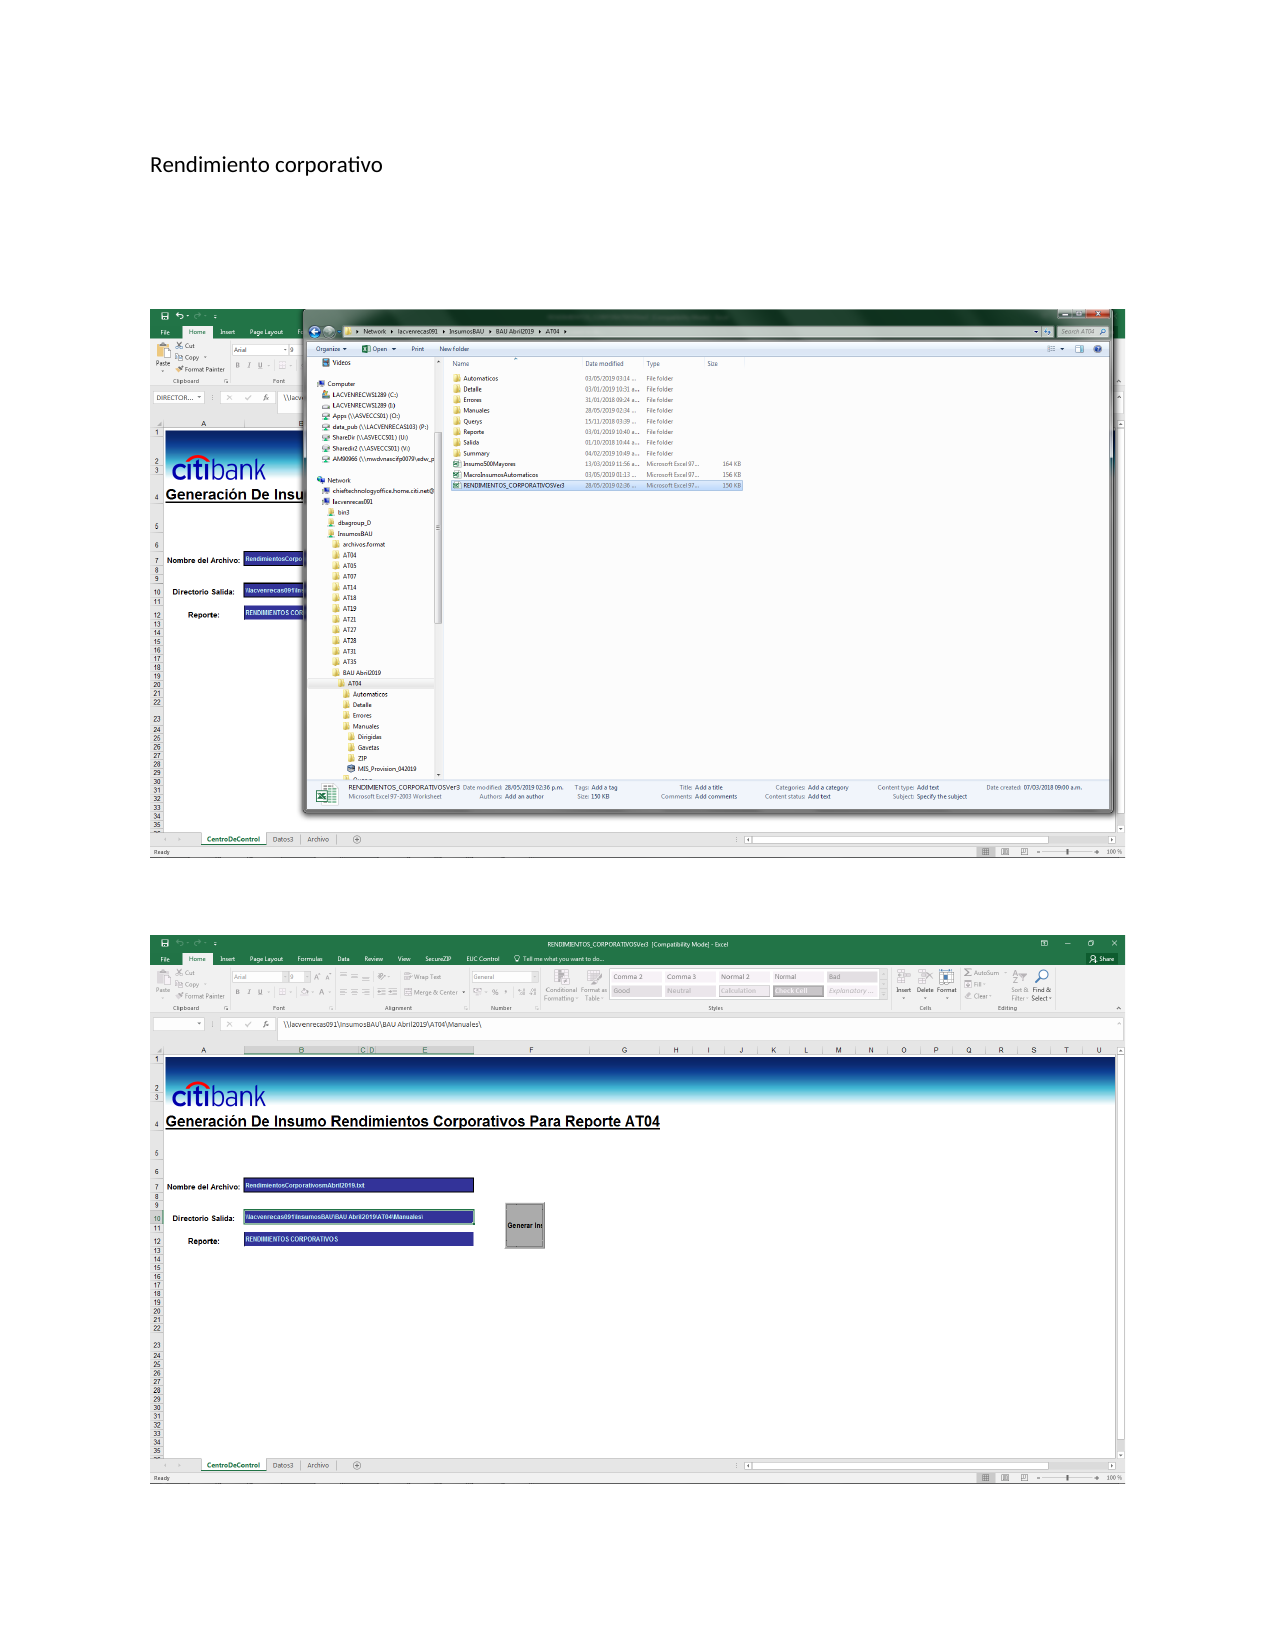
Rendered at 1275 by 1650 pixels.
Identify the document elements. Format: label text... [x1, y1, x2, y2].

text Rendimiento corporativo [150, 150, 1125, 178]
picture [150, 935, 1125, 1484]
picture [150, 309, 1125, 858]
